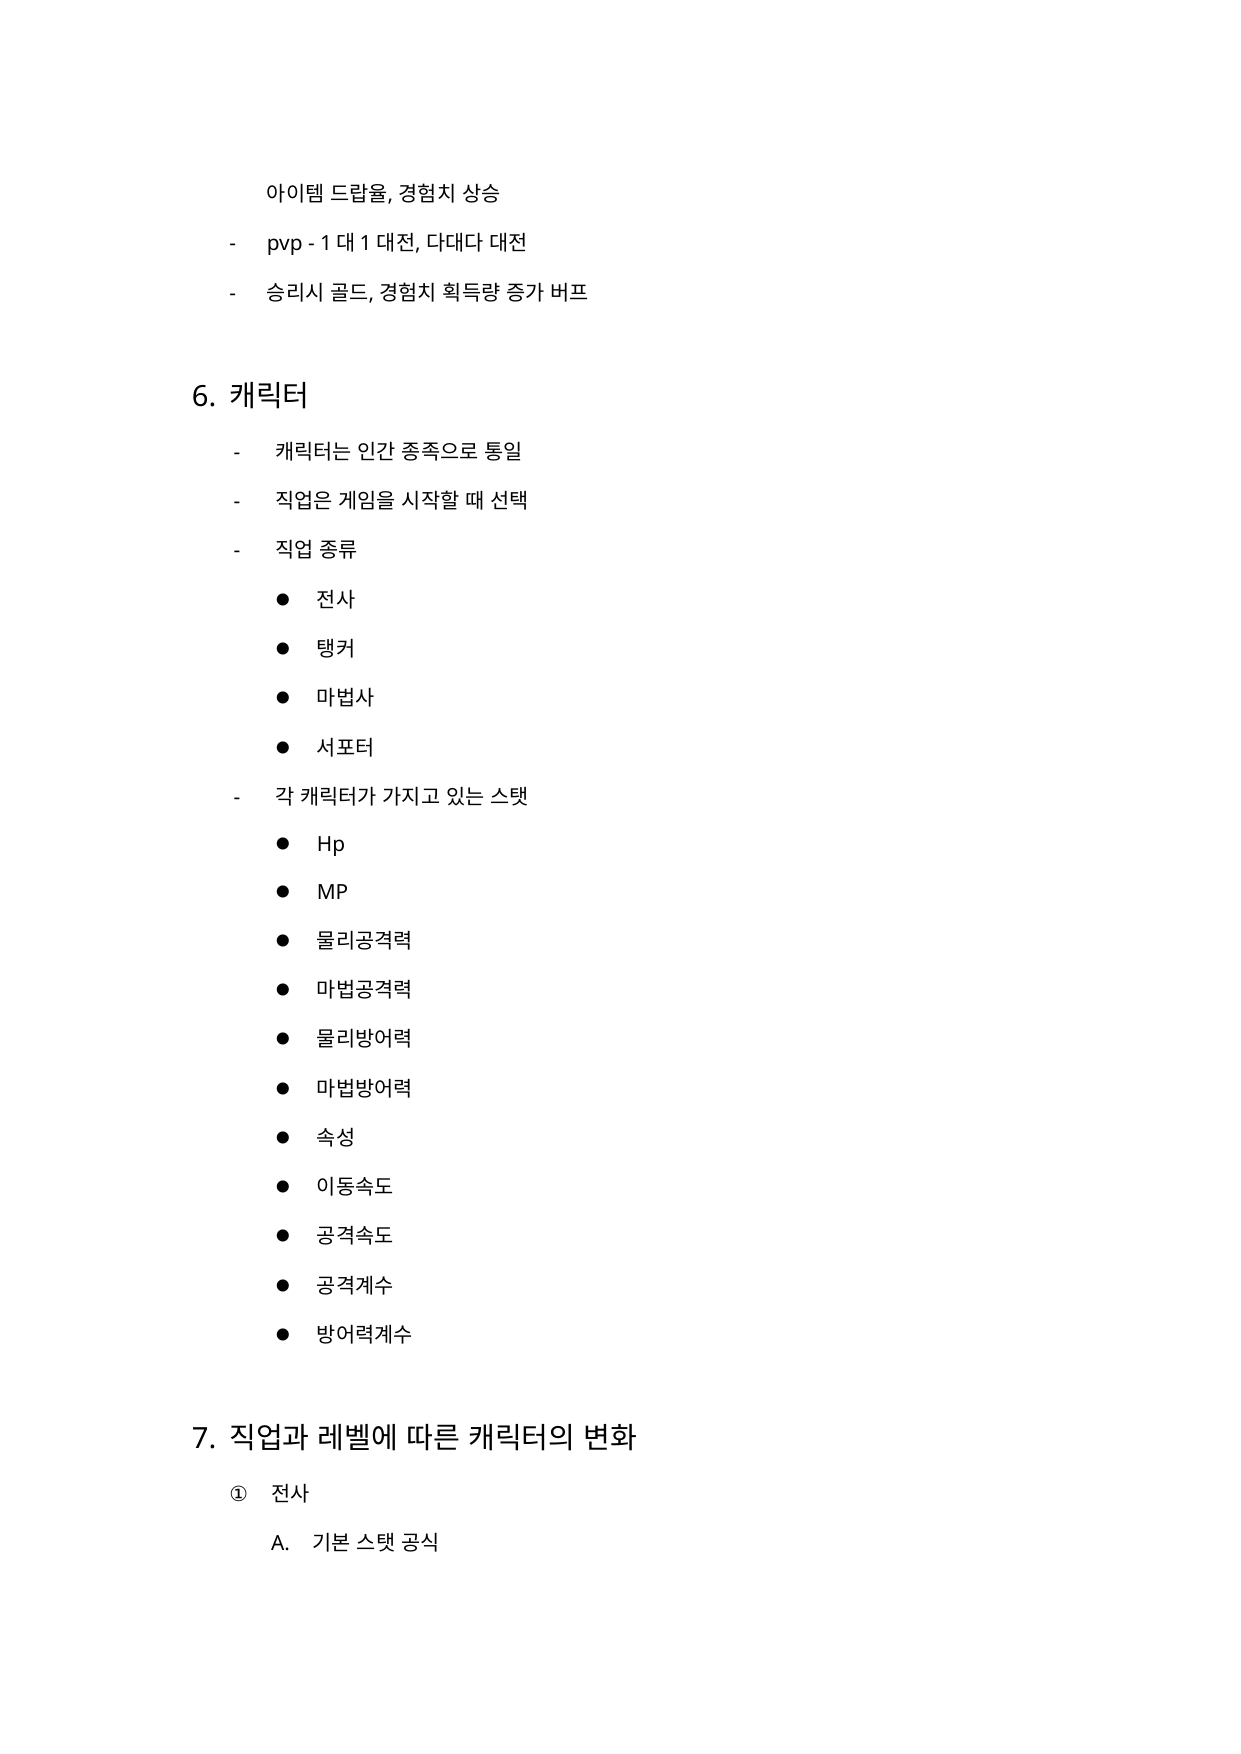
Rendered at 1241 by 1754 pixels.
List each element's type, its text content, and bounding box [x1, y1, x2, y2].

list 직업 종류 [233, 534, 1090, 564]
list 각 캐릭터가 가지고 있는 스탯 [233, 780, 1090, 811]
list 이동속도 [275, 1171, 1090, 1201]
list pvp - 1대1 대전, 다대다 대전 [229, 227, 1090, 257]
list 마법방어력 [275, 1072, 1090, 1102]
list 서포터 [275, 731, 1090, 761]
list 속성 [275, 1121, 1090, 1151]
list 공격계수 [275, 1269, 1090, 1299]
list 마법공격력 [275, 973, 1090, 1004]
list 전사 [275, 583, 1090, 613]
list MP [275, 877, 1090, 905]
list 공격속도 [275, 1220, 1090, 1250]
list 방어력계수 [275, 1318, 1090, 1348]
subtitle 캐릭터 [192, 373, 1090, 415]
list 캐릭터는 인간 종족으로 통일 [233, 435, 1090, 465]
subtitle 직업과 레벨에 따른 캐릭터의 변화 [192, 1415, 1090, 1457]
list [229, 177, 1090, 207]
list 물리공격력 [275, 924, 1090, 954]
list 직업은 게임을 시작할 때 선택 [233, 484, 1090, 515]
list 기본 스탯 공식 [271, 1527, 1090, 1557]
list 탱커 [275, 632, 1090, 663]
list 마법사 [275, 682, 1090, 712]
list 물리방어력 [275, 1023, 1090, 1053]
list 승리시 골드, 경험치 획득량 증가 버프 [229, 276, 1090, 306]
list Hp [275, 829, 1090, 858]
list 전사 [229, 1477, 1090, 1508]
